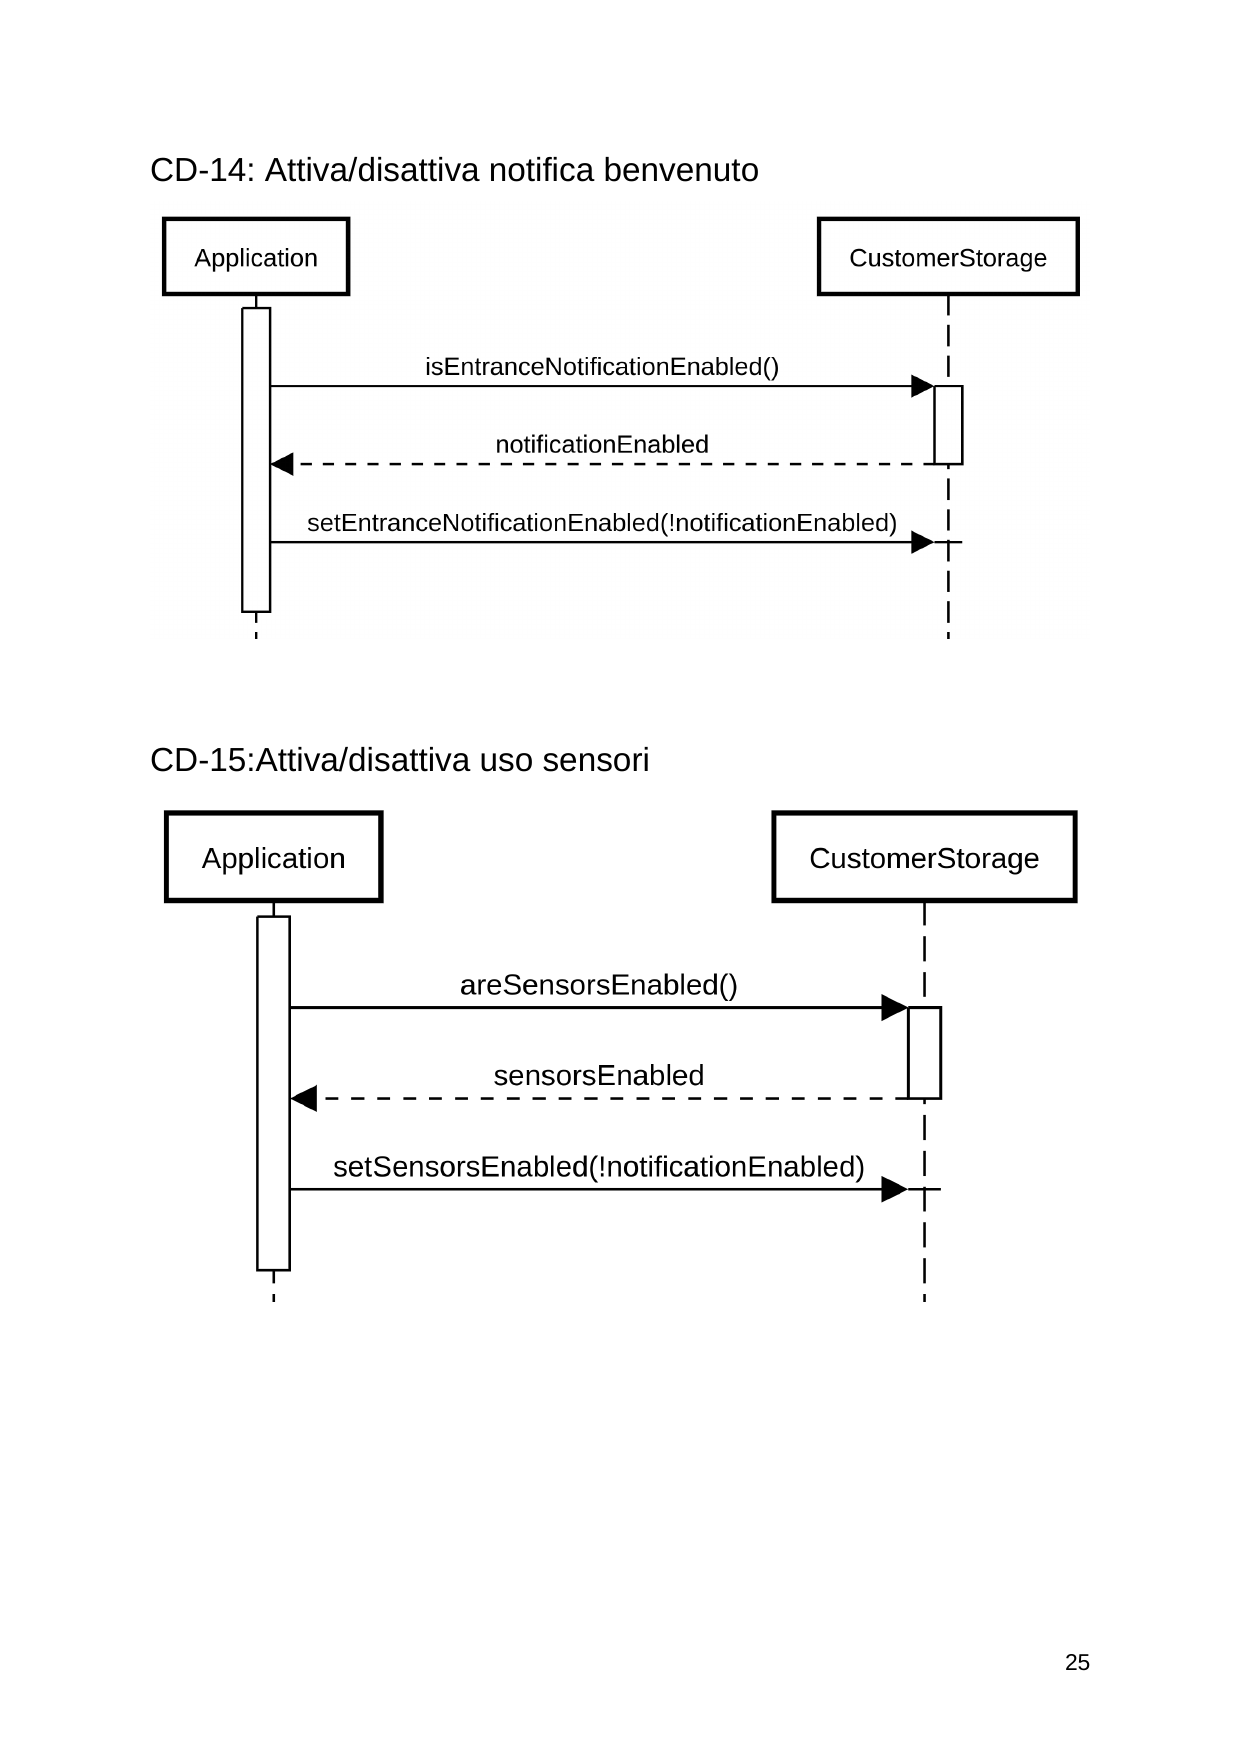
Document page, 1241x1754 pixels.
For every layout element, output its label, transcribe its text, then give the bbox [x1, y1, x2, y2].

picture [150, 791, 1091, 1302]
subtitle CD-15:Attiva/disattiva uso sensori [150, 740, 1090, 779]
picture [150, 201, 1091, 639]
subtitle CD-14: Attiva/disattiva notifica benvenuto [150, 150, 1090, 188]
